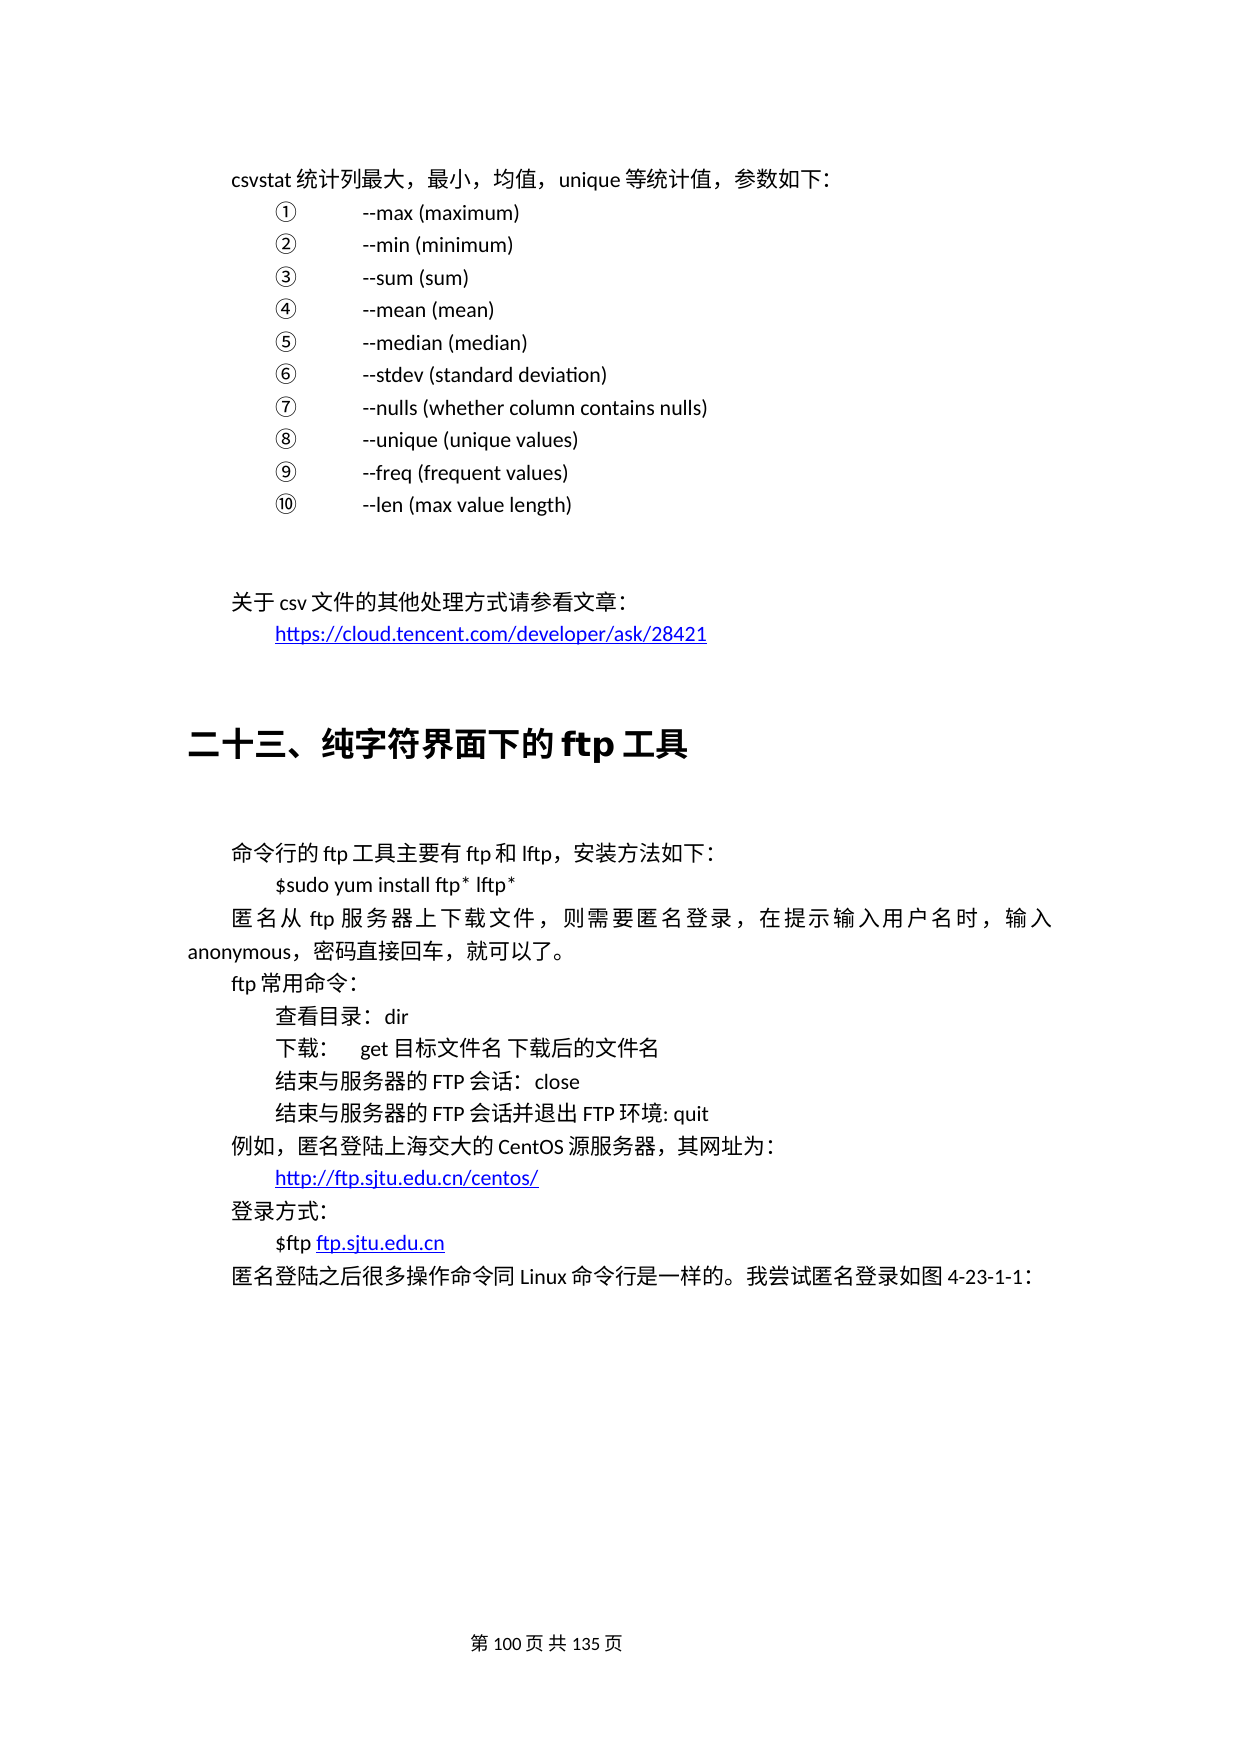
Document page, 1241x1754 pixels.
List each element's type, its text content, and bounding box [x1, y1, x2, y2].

list --max (maximum) [275, 194, 1053, 227]
text ftp常用命令： [187, 966, 1053, 998]
text 匿名从ftp服务器上下载文件，则需要匿名登录，在提示输入用户名时，输入anonymous，密码直接回车，就可以了。 [187, 901, 1053, 966]
subtitle 二十三、纯字符界面下的ftp工具 [187, 709, 1053, 774]
text 查看目录：dir [231, 998, 1053, 1031]
list --len (max value length) [275, 487, 1053, 519]
text 命令行的ftp工具主要有ftp和lftp，安装方法如下： [187, 836, 1053, 868]
text 匿名登陆之后很多操作命令同Linux命令行是一样的。我尝试匿名登录如图4-23-1-1： [187, 1258, 1053, 1291]
text 下载： get 目标文件名 下载后的文件名 [231, 1031, 1053, 1063]
text https://cloud.tencent.com/developer/ask/28421 [187, 617, 1053, 649]
list --freq (frequent values) [275, 454, 1053, 487]
text 结束与服务器的FTP会话：close [231, 1063, 1053, 1096]
text 登录方式： [187, 1193, 1053, 1226]
list --mean (mean) [275, 292, 1053, 324]
text http://ftp.sjtu.edu.cn/centos/ [187, 1161, 1053, 1193]
list --median (median) [275, 324, 1053, 357]
list --stdev (standard deviation) [275, 357, 1053, 389]
text $ftp ftp.sjtu.edu.cn [187, 1226, 1053, 1258]
list --min (minimum) [275, 227, 1053, 259]
list --nulls (whether column contains nulls) [275, 389, 1053, 422]
text 例如，匿名登陆上海交大的CentOS源服务器，其网址为： [187, 1128, 1053, 1161]
text 结束与服务器的FTP会话并退出FTP环境: quit [231, 1096, 1053, 1128]
text csvstat统计列最大，最小，均值，unique等统计值，参数如下： [187, 162, 1053, 194]
text $sudo yum install ftp* lftp* [187, 868, 1053, 901]
text 关于csv文件的其他处理方式请参看文章： [187, 584, 1053, 617]
list --sum (sum) [275, 259, 1053, 292]
list --unique (unique values) [275, 422, 1053, 454]
